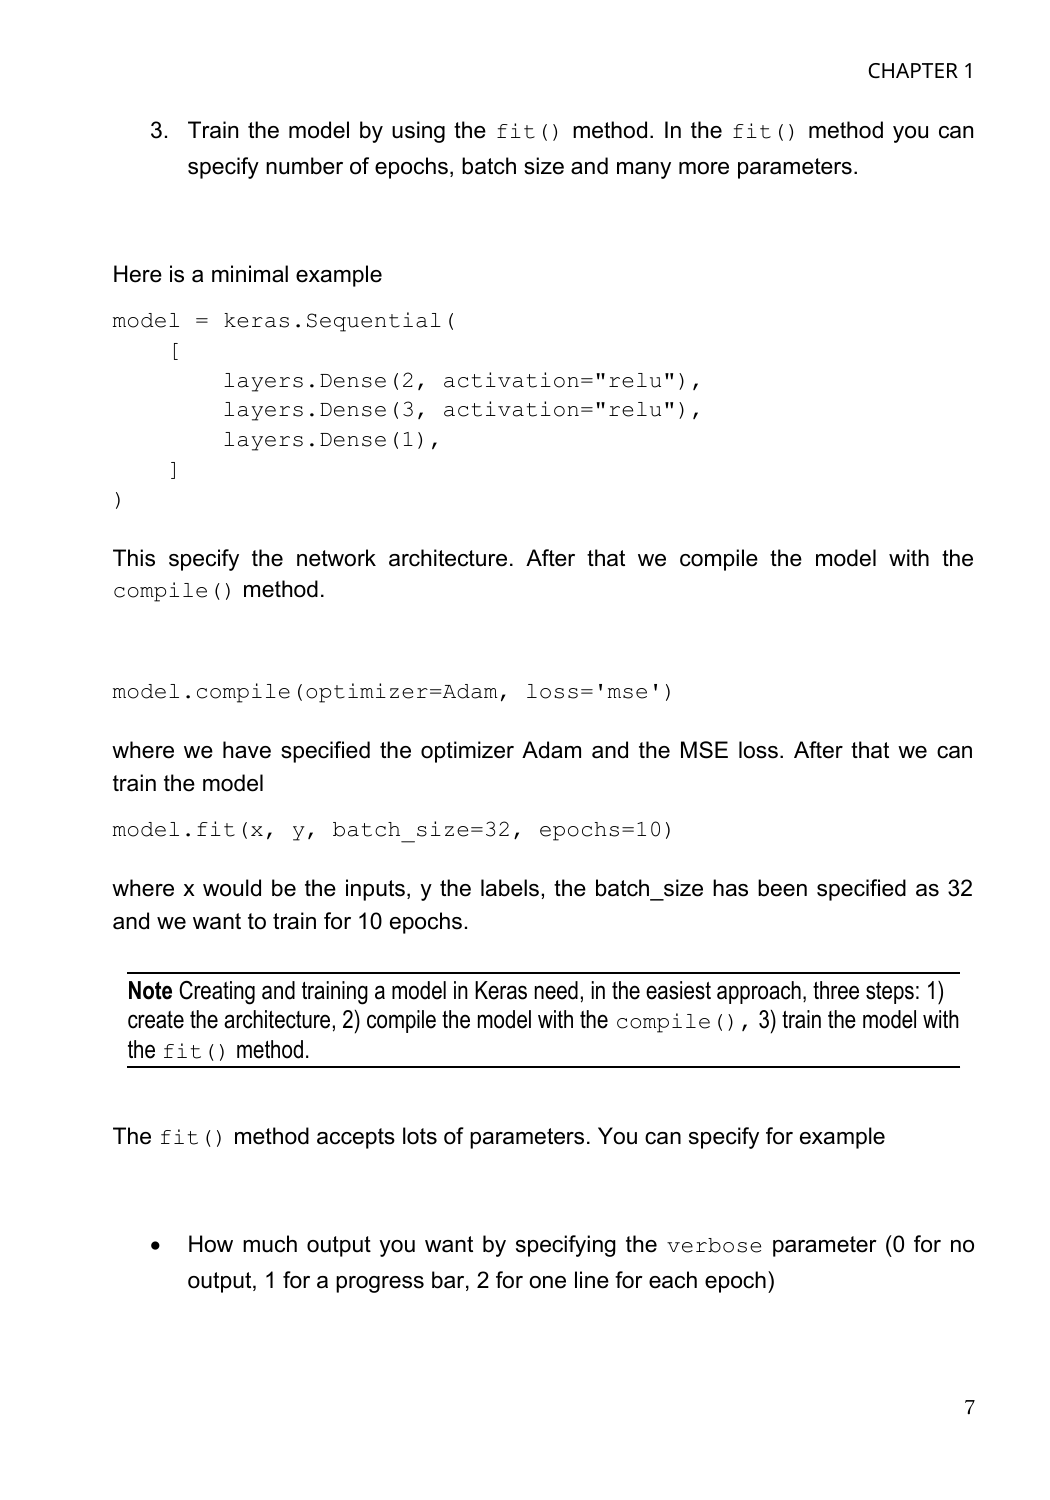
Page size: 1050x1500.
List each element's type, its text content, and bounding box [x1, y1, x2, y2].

text Here is a minimal example [112, 254, 975, 287]
text Note Creating and training a model in Keras need, in the easiest approach, three steps: 1) create the architecture, 2) compile the model with the compile(), 3) train the model with the fit() method. [127, 974, 960, 1066]
text layers.Dense(3, activation="relu"), [112, 398, 975, 424]
text model.compile(optimizer=Adam, loss='mse') [112, 679, 975, 705]
text layers.Dense(1), [112, 427, 975, 453]
list Train the model by using the fit() method. In the fit() method you can specify number of epochs, batch size and many more parameters. [150, 112, 975, 179]
list How much output you want by specifying the verbose parameter (0 for no output, 1 for a progress bar, 2 for one line for each epoch) [150, 1226, 975, 1293]
text This specify the network architecture. After that we compile the model with the compile() method. [112, 538, 975, 604]
text layers.Dense(2, activation="relu"), [112, 368, 975, 394]
text model.fit(x, y, batch_size=32, epochs=10) [112, 817, 975, 843]
text where we have specified the optimizer Adam and the MSE loss. After that we can train the model [112, 730, 975, 797]
text ] [112, 457, 975, 483]
text The fit() method accepts lots of parameters. You can specify for example [112, 1118, 975, 1151]
text ) [112, 487, 975, 513]
text model = keras.Sequential( [112, 308, 975, 334]
text where x would be the inputs, y the labels, the batch_size has been specified as 32 and we want to train for 10 epochs. [112, 868, 975, 935]
text [ [112, 338, 975, 364]
